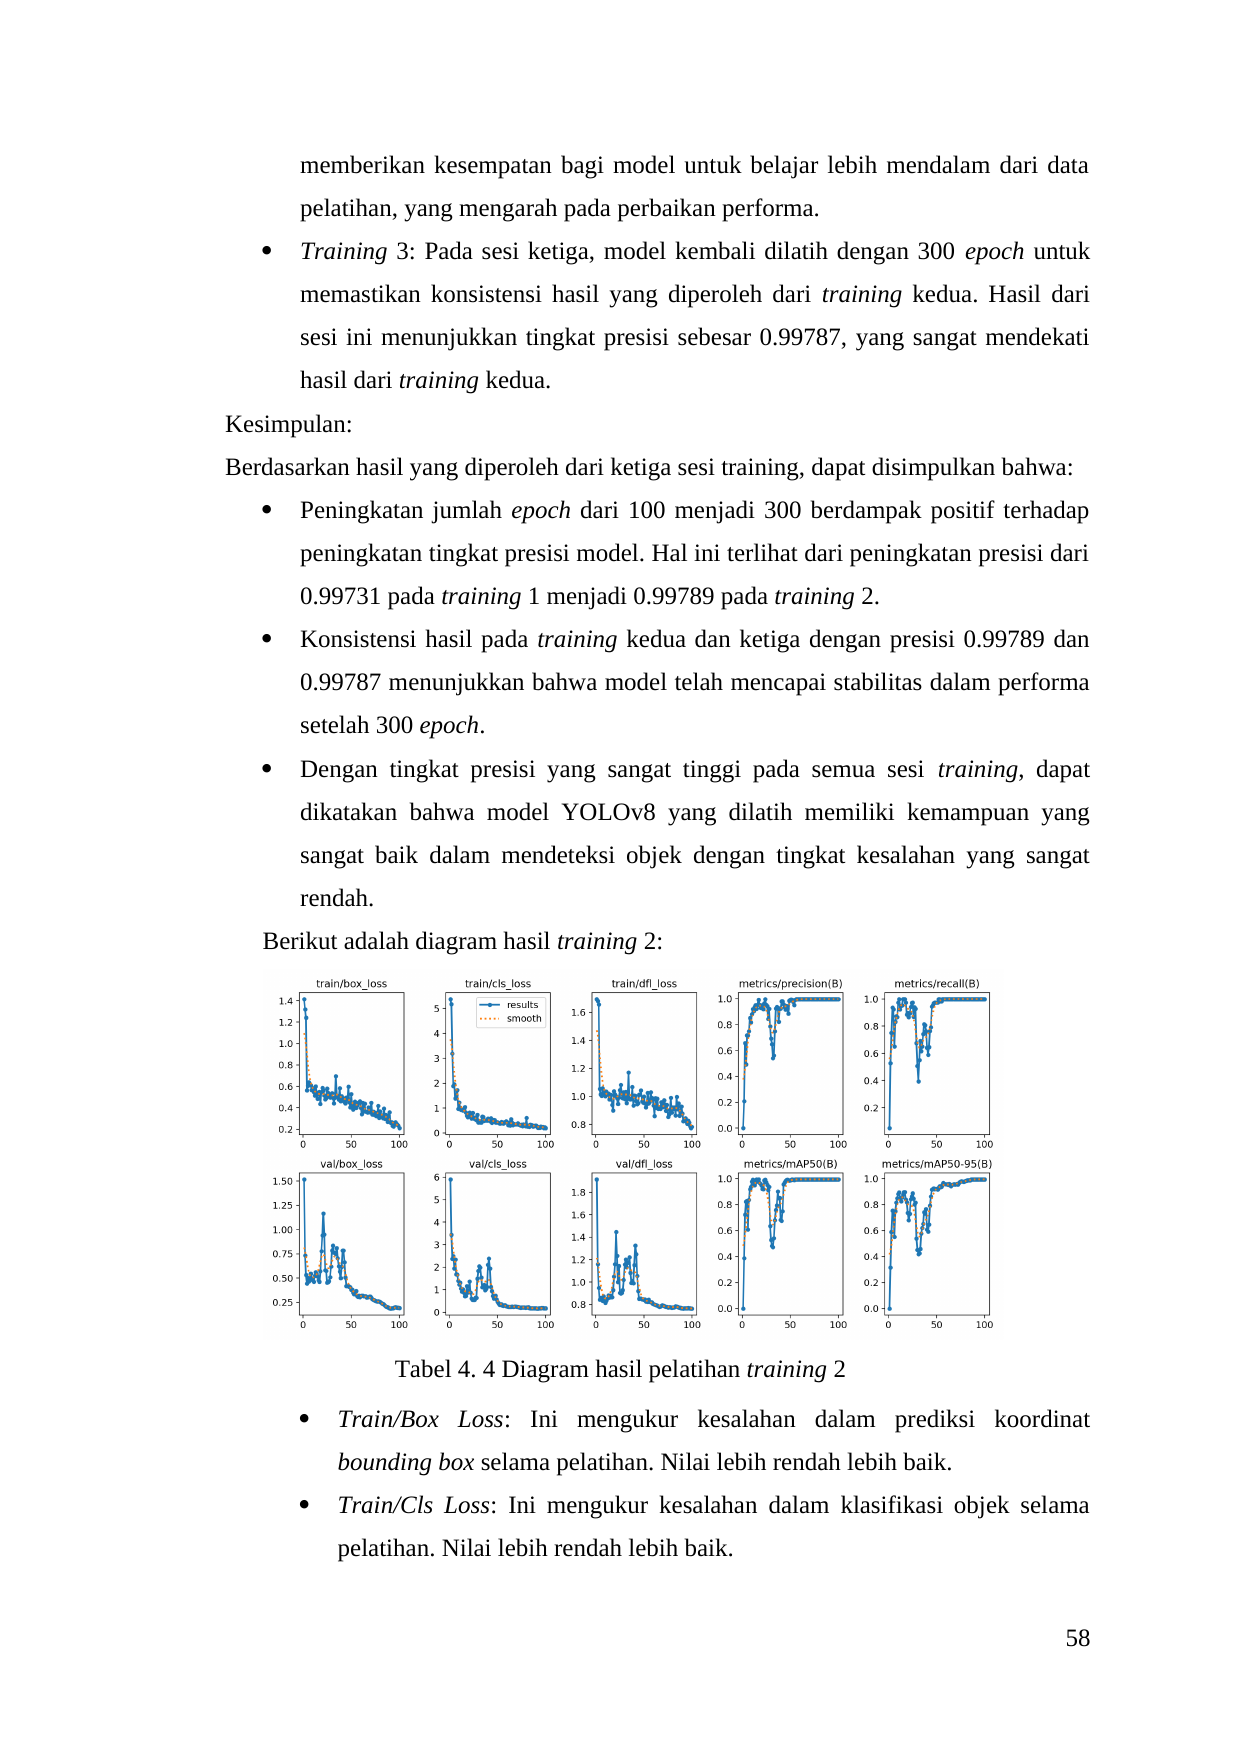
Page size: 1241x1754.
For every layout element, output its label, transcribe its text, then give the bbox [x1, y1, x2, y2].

picture [262, 969, 1004, 1340]
text Tabel 4. 4 Diagram hasil pelatihan training 2 [150, 1354, 1090, 1383]
list Training 3: Pada sesi ketiga, model kembali dilatih dengan 300 epoch untuk memastikan konsistensi hasil yang diperoleh dari training kedua. Hasil dari sesi ini menunjukkan tingkat presisi sebesar 0.99787, yang sangat mendekati hasil dari training kedua. [262, 236, 1090, 394]
list Train/Cls Loss: Ini mengukur kesalahan dalam klasifikasi objek selama pelatihan. Nilai lebih rendah lebih baik. [300, 1490, 1090, 1562]
list Berdasarkan hasil yang diperoleh dari ketiga sesi training, dapat disimpulkan bahwa: [225, 452, 1090, 481]
list Train/Box Loss: Ini mengukur kesalahan dalam prediksi koordinat bounding box selama pelatihan. Nilai lebih rendah lebih baik. [300, 1404, 1090, 1476]
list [262, 150, 1090, 222]
list Peningkatan jumlah epoch dari 100 menjadi 300 berdampak positif terhadap peningkatan tingkat presisi model. Hal ini terlihat dari peningkatan presisi dari 0.99731 pada training 1 menjadi 0.99789 pada training 2. [262, 495, 1090, 610]
list Kesimpulan: [225, 409, 1090, 437]
list Konsistensi hasil pada training kedua dan ketiga dengan presisi 0.99789 dan 0.99787 menunjukkan bahwa model telah mencapai stabilitas dalam performa setelah 300 epoch. [262, 624, 1090, 739]
list Berikut adalah diagram hasil training 2: [225, 926, 1090, 955]
list Dengan tingkat presisi yang sangat tinggi pada semua sesi training, dapat dikatakan bahwa model YOLOv8 yang dilatih memiliki kemampuan yang sangat baik dalam mendeteksi objek dengan tingkat kesalahan yang sangat rendah. [262, 754, 1090, 912]
